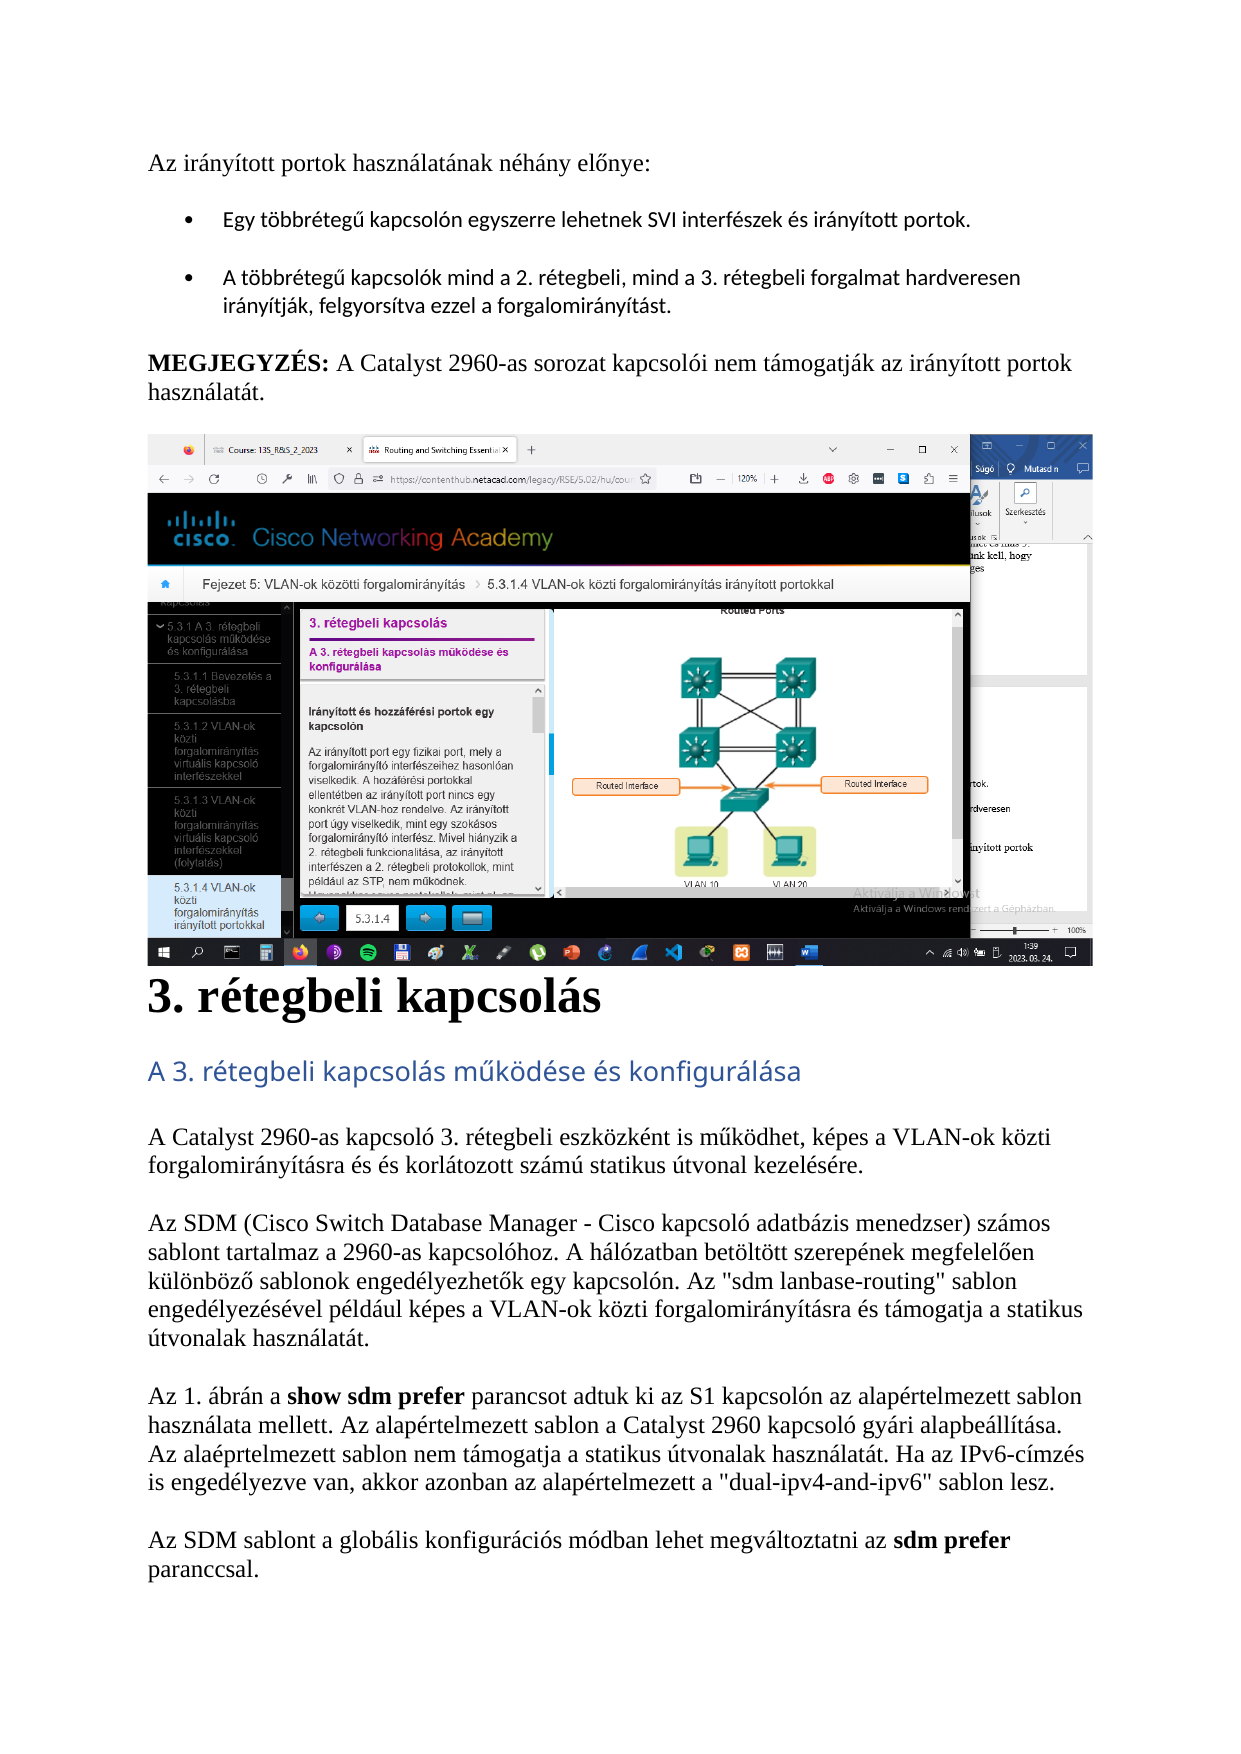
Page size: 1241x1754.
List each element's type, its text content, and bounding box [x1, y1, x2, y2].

list A többrétegű kapcsolók mind a 2. rétegbeli, mind a 3. rétegbeli forgalmat hardveresen irányítják, felgyorsítva ezzel a forgalomirányítást. [185, 263, 1093, 319]
text Az irányított portok használatának néhány előnye: [148, 148, 1093, 176]
text Az SDM sablont a globális konfigurációs módban lehet megváltoztatni az sdm prefer paranccsal. [148, 1525, 1093, 1583]
text A Catalyst 2960-as kapcsoló 3. rétegbeli eszközként is működhet, képes a VLAN-ok közti forgalomirányításra és és korlátozott számú statikus útvonal kezelésére. [148, 1122, 1093, 1179]
picture [147, 434, 1093, 966]
text MEGJEGYZÉS: A Catalyst 2960-as sorozat kapcsolói nem támogatják az irányított portok használatát. [148, 348, 1093, 405]
text Az SDM (Cisco Switch Database Manager - Cisco kapcsoló adatbázis menedzser) számos sablont tartalmaz a 2960-as kapcsolóhoz. A hálózatban betöltött szerepének megfelelően különböző sablonok engedélyezhetők egy kapcsolón. Az "sdm lanbase-routing" sablon engedélyezésével például képes a VLAN-ok közti forgalomirányításra és támogatja a statikus útvonalak használatát. [148, 1208, 1093, 1352]
list Egy többrétegű kapcsolón egyszerre lehetnek SVI interfészek és irányított portok. [185, 206, 1093, 233]
subtitle 3. rétegbeli kapcsolás [148, 966, 1093, 1023]
subtitle A 3. rétegbeli kapcsolás működése és konfigurálása [148, 1053, 1093, 1089]
text Az 1. ábrán a show sdm prefer parancsot adtuk ki az S1 kapcsolón az alapértelmezett sablon használata mellett. Az alapértelmezett sablon a Catalyst 2960 kapcsoló gyári alapbeállítása. Az alaéprtelmezett sablon nem támogatja a statikus útvonalak használatát. Ha az IPv6-címzés is engedélyezve van, akkor azonban az alapértelmezett a "dual-ipv4-and-ipv6" sablon lesz. [148, 1381, 1093, 1496]
